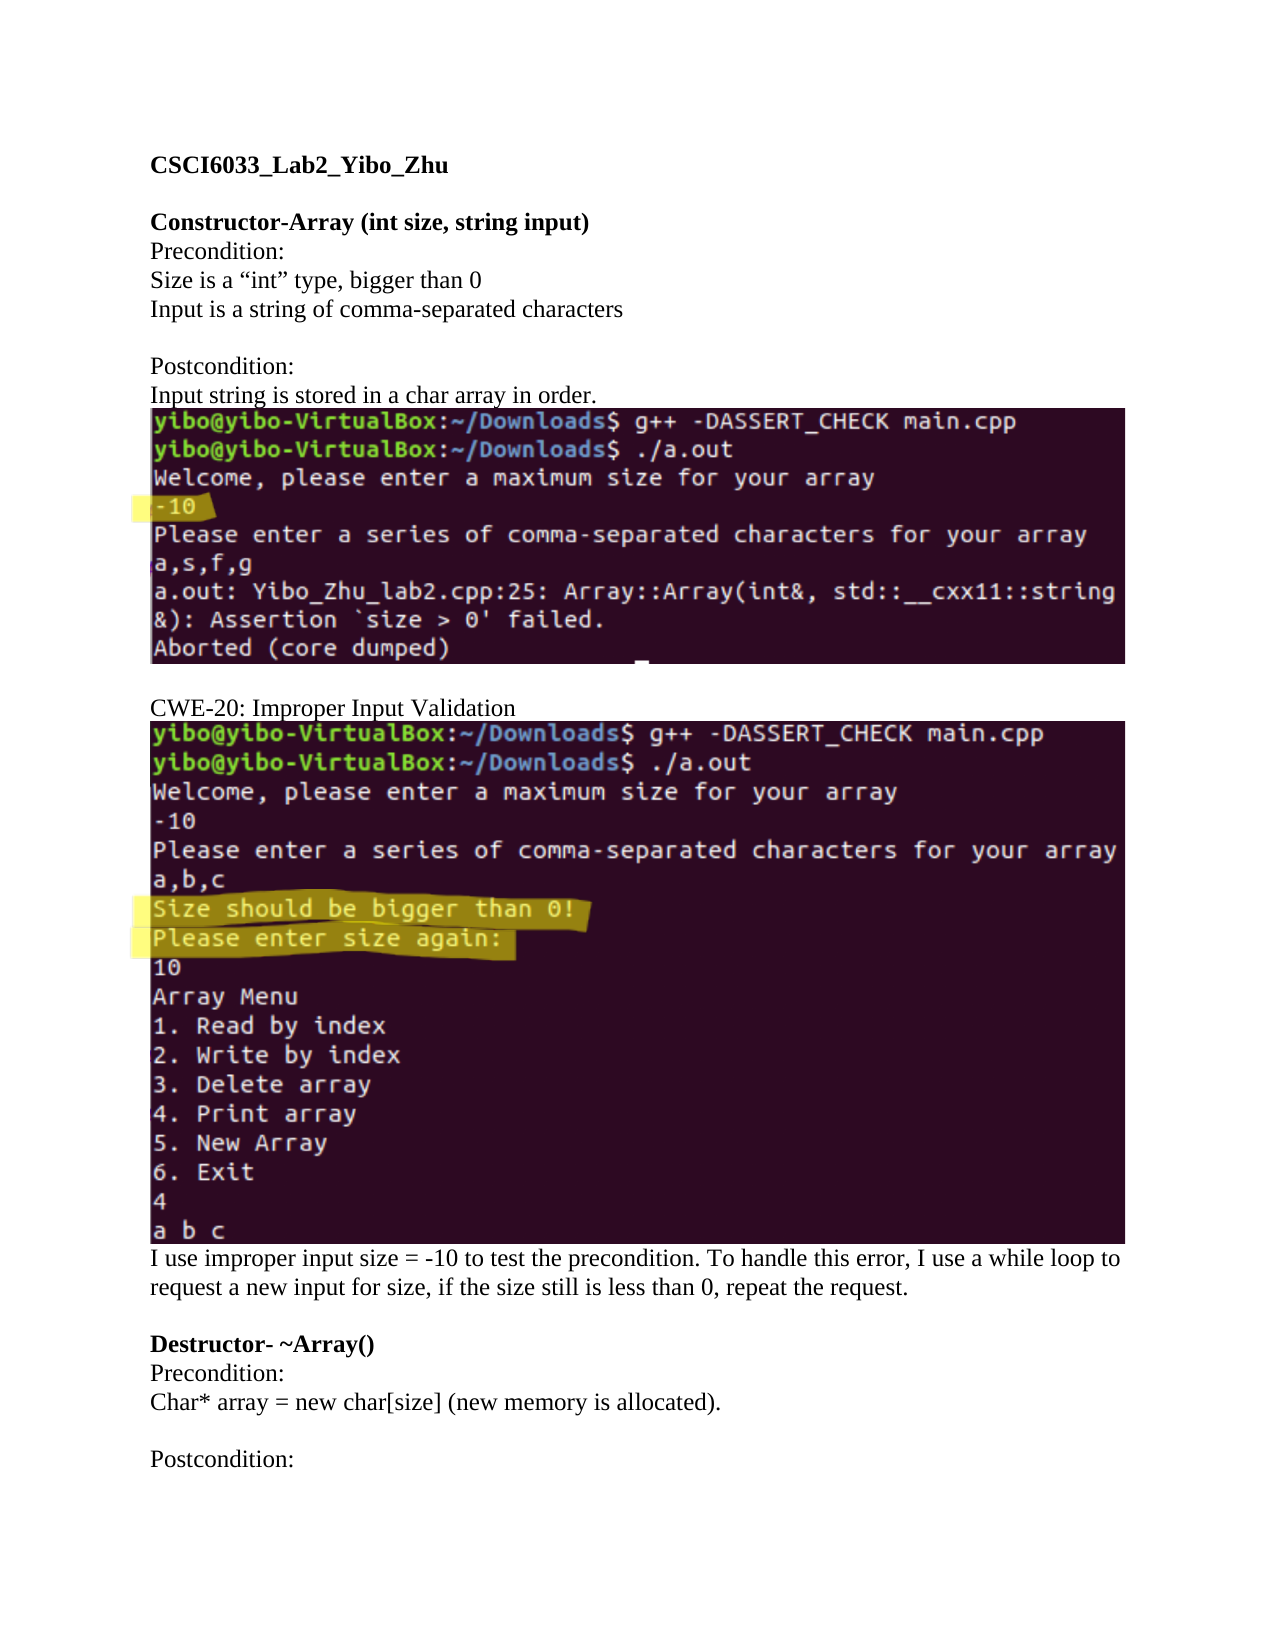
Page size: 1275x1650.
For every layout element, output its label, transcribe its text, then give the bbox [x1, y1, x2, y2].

text Postcondition: [150, 351, 1125, 380]
text Char* array = new char[size] (new memory is allocated). [150, 1387, 1125, 1416]
text Input is a string of comma-separated characters [150, 294, 1125, 322]
text I use improper input size = -10 to test the precondition. To handle this error, I use a while loop to request a new input for size, if the size still is less than 0, repeat the request. [150, 1244, 1125, 1301]
text Precondition: [150, 1358, 1125, 1387]
text Constructor-Array (int size, string input) [150, 207, 1125, 236]
text Destructor- ~Array() [150, 1329, 1125, 1358]
picture [125, 721, 1125, 1244]
text Postcondition: [150, 1444, 1125, 1473]
text Input string is stored in a char array in order. [150, 380, 1125, 408]
text Size is a “int” type, bigger than 0 [150, 265, 1125, 294]
picture [127, 408, 1125, 664]
text Precondition: [150, 236, 1125, 265]
text CWE-20: Improper Input Validation [150, 693, 1125, 721]
text CSCI6033_Lab2_Yibo_Zhu [150, 150, 1125, 179]
